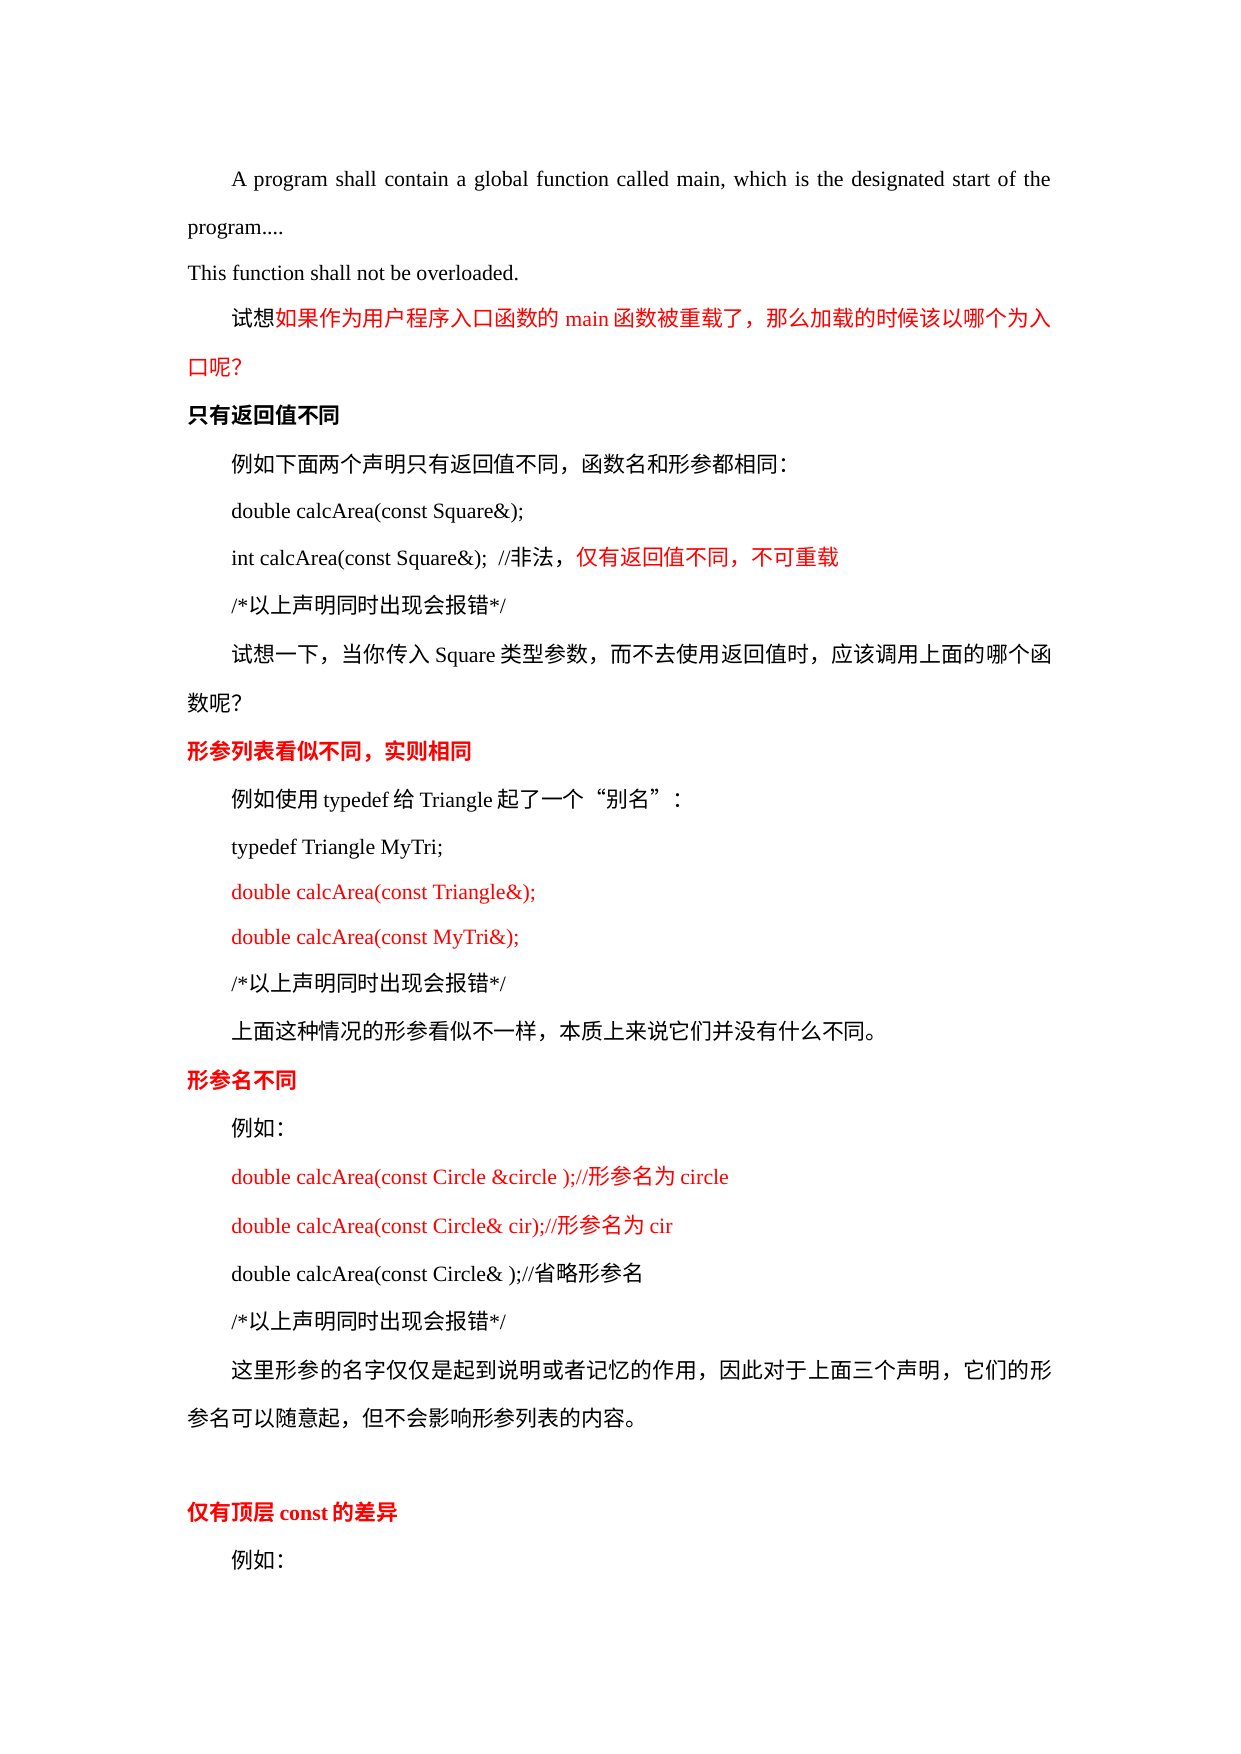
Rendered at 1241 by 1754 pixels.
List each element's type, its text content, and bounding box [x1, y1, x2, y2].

text 形参列表看似不同，实则相同 [187, 733, 1053, 766]
text 上面这种情况的形参看似不一样，本质上来说它们并没有什么不同。 [187, 1014, 1053, 1046]
text 形参名不同 [187, 1062, 1053, 1095]
text 例如： [231, 1111, 1053, 1143]
text 只有返回值不同 [187, 398, 1053, 431]
text This function shall not be overloaded. [187, 256, 1053, 288]
text 试想如果作为用户程序入口函数的main函数被重载了，那么加载的时候该以哪个为入口呢？ [187, 301, 1053, 382]
text double calcArea(const Circle& cir);//形参名为cir [231, 1207, 1053, 1240]
text /*以上声明同时出现会报错*/ [231, 1304, 1053, 1336]
text 仅有顶层const的差异 [187, 1494, 1053, 1527]
text 例如下面两个声明只有返回值不同，函数名和形参都相同： [187, 446, 1053, 479]
text 试想一下，当你传入Square类型参数，而不去使用返回值时，应该调用上面的哪个函数呢？ [187, 636, 1053, 718]
text double calcArea(const Circle &circle );//形参名为circle [231, 1159, 1053, 1191]
text double calcArea(const Square&); [231, 495, 1053, 527]
text double calcArea(const Triangle&); [231, 875, 1053, 908]
text /*以上声明同时出现会报错*/ [231, 966, 1053, 998]
text double calcArea(const MyTri&); [231, 920, 1053, 953]
text 例如使用typedef给Triangle起了一个“别名”： [187, 782, 1053, 814]
text typedef Triangle MyTri; [231, 830, 1053, 863]
text 这里形参的名字仅仅是起到说明或者记忆的作用，因此对于上面三个声明，它们的形参名可以随意起，但不会影响形参列表的内容。 [187, 1352, 1053, 1433]
text A program shall contain a global function called main, which is the designated start of the program.... [187, 162, 1053, 243]
text double calcArea(const Circle& );//省略形参名 [231, 1256, 1053, 1288]
text int calcArea(const Square&); //非法，仅有返回值不同，不可重载 [231, 540, 1053, 572]
text /*以上声明同时出现会报错*/ [187, 588, 1053, 621]
text 例如： [187, 1543, 1053, 1575]
